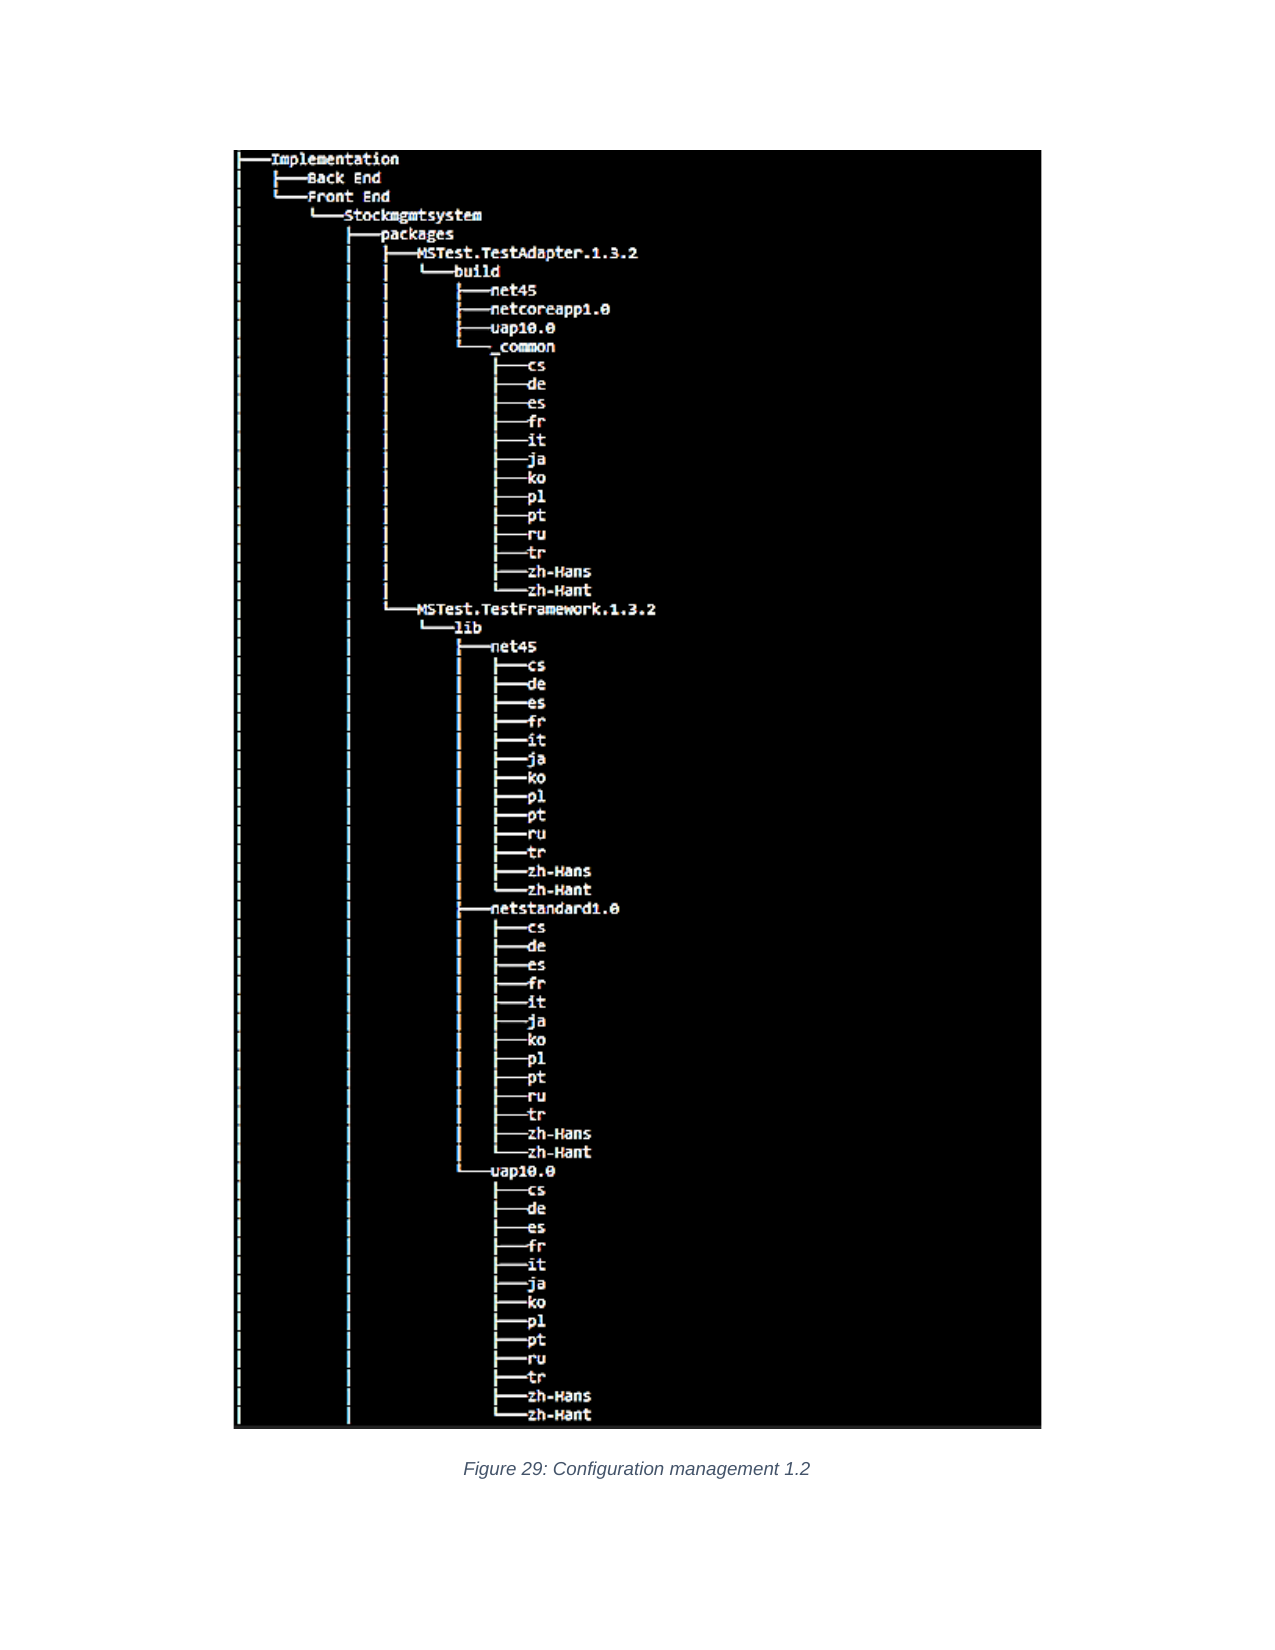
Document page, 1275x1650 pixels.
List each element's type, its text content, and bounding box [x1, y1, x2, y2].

text Figure : Configuration management 1.2 [150, 1458, 1125, 1480]
picture [233, 150, 1042, 1429]
